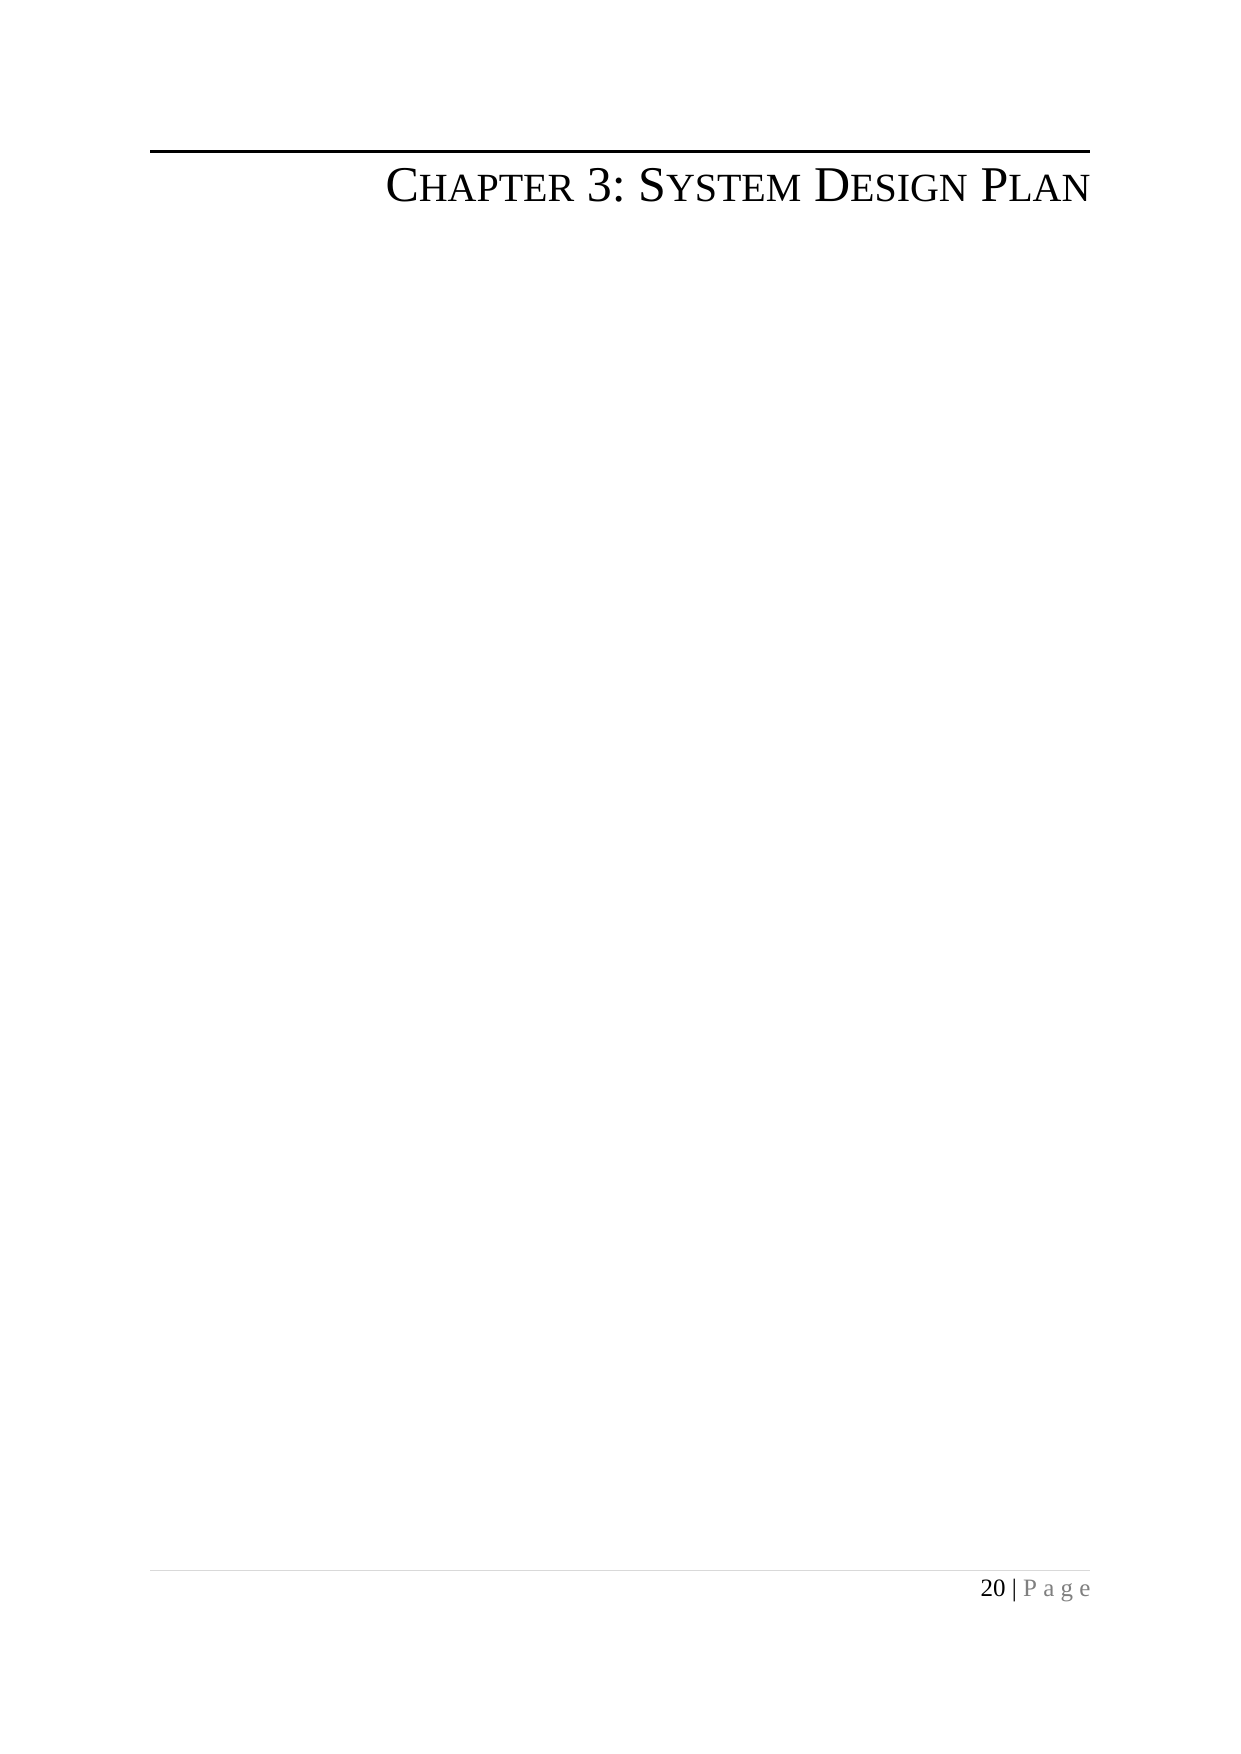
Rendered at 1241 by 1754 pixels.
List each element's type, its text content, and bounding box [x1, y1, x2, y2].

title Chapter 3: System Design Plan [150, 153, 1090, 213]
